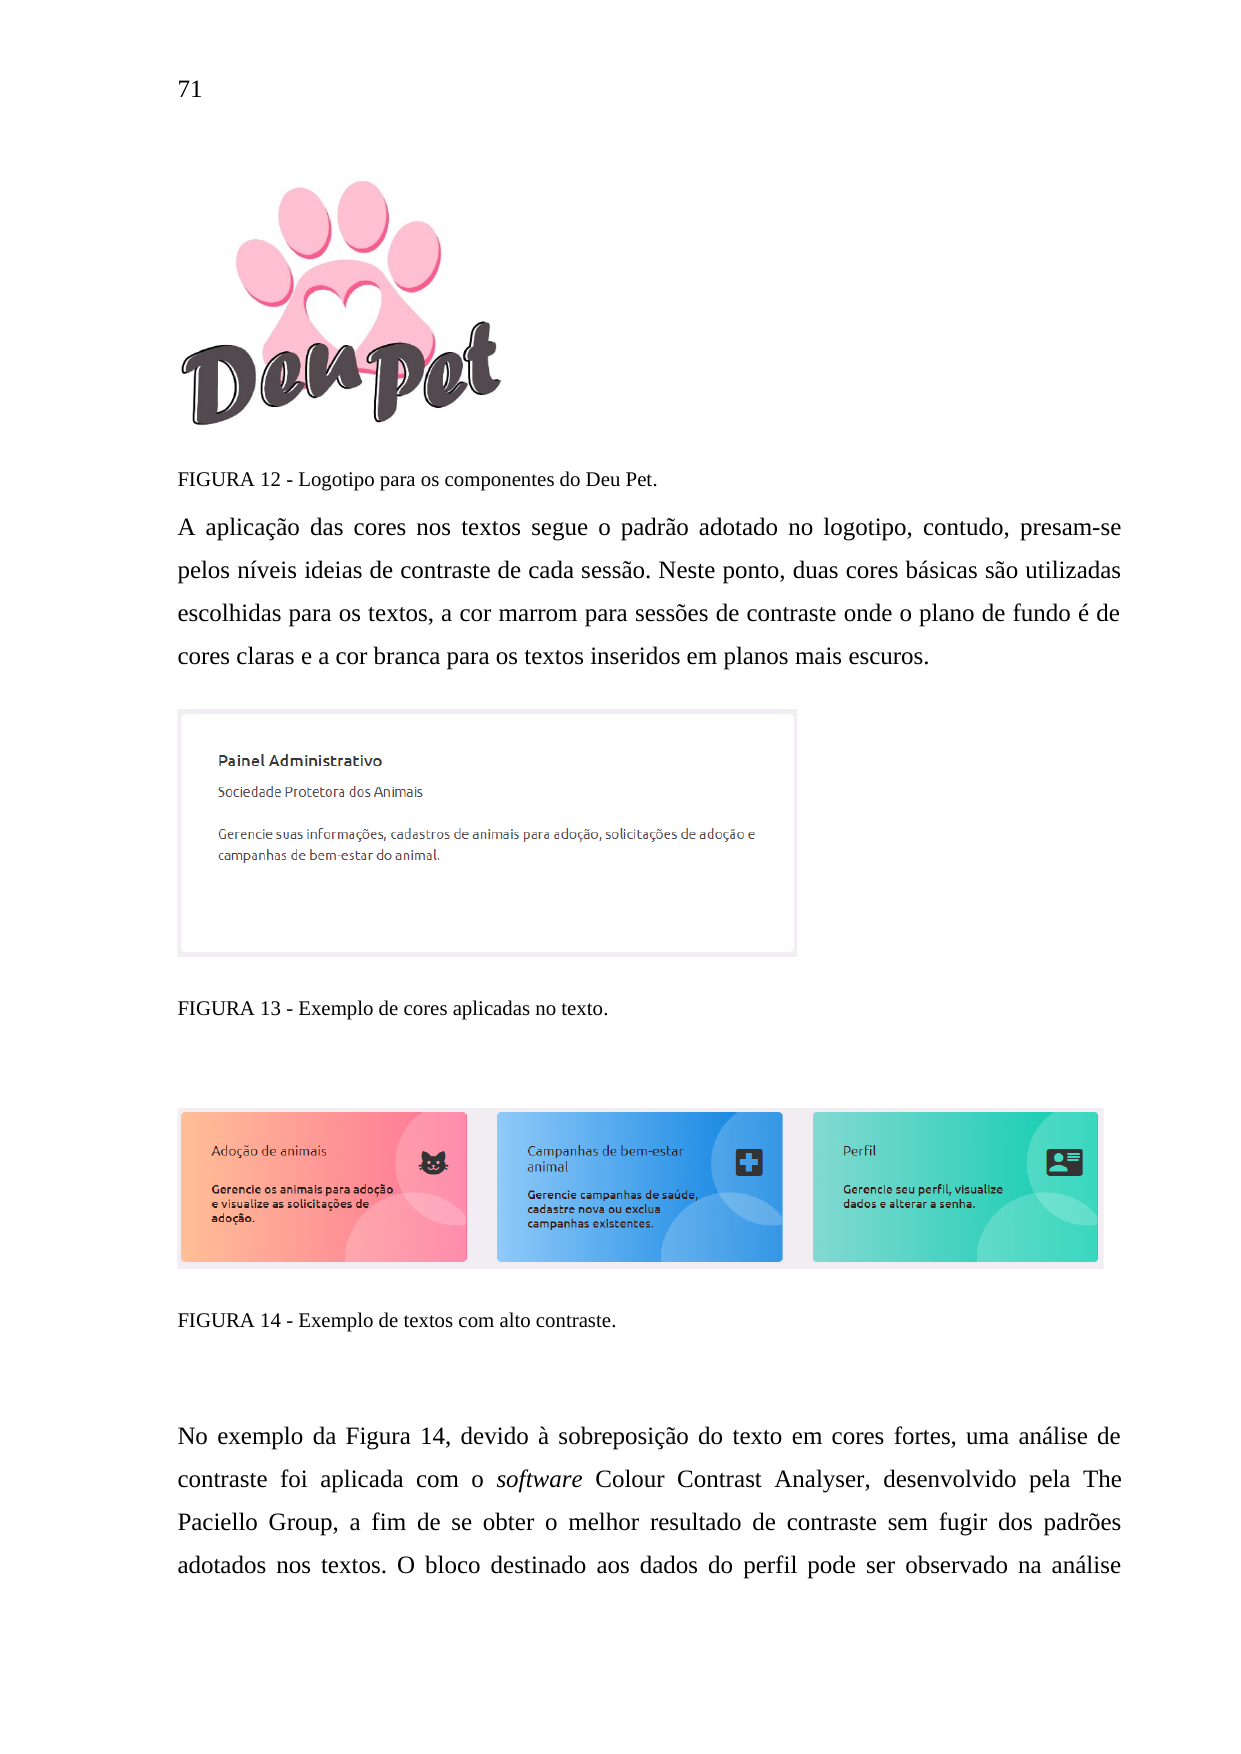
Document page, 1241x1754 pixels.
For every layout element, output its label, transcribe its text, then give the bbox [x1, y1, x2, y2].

picture [177, 1108, 1104, 1269]
text FIGURA 14 - Exemplo de textos com alto contraste. [177, 1308, 1122, 1332]
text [177, 1421, 1122, 1579]
text FIGURA 13 - Exemplo de cores aplicadas no texto. [177, 996, 1122, 1020]
text FIGURA 12 - Logotipo para os componentes do Deu Pet. [177, 467, 1122, 491]
picture [177, 709, 798, 957]
text A aplicação das cores nos textos segue o padrão adotado no logotipo, contudo, presam-se pelos níveis ideias de contraste de cada sessão. Neste ponto, duas cores básicas são utilizadas escolhidas para os textos, a cor marrom para sessões de contraste onde o plano de fundo é de cores claras e a cor branca para os textos inseridos em planos mais escuros. [177, 512, 1122, 670]
picture [177, 177, 504, 428]
